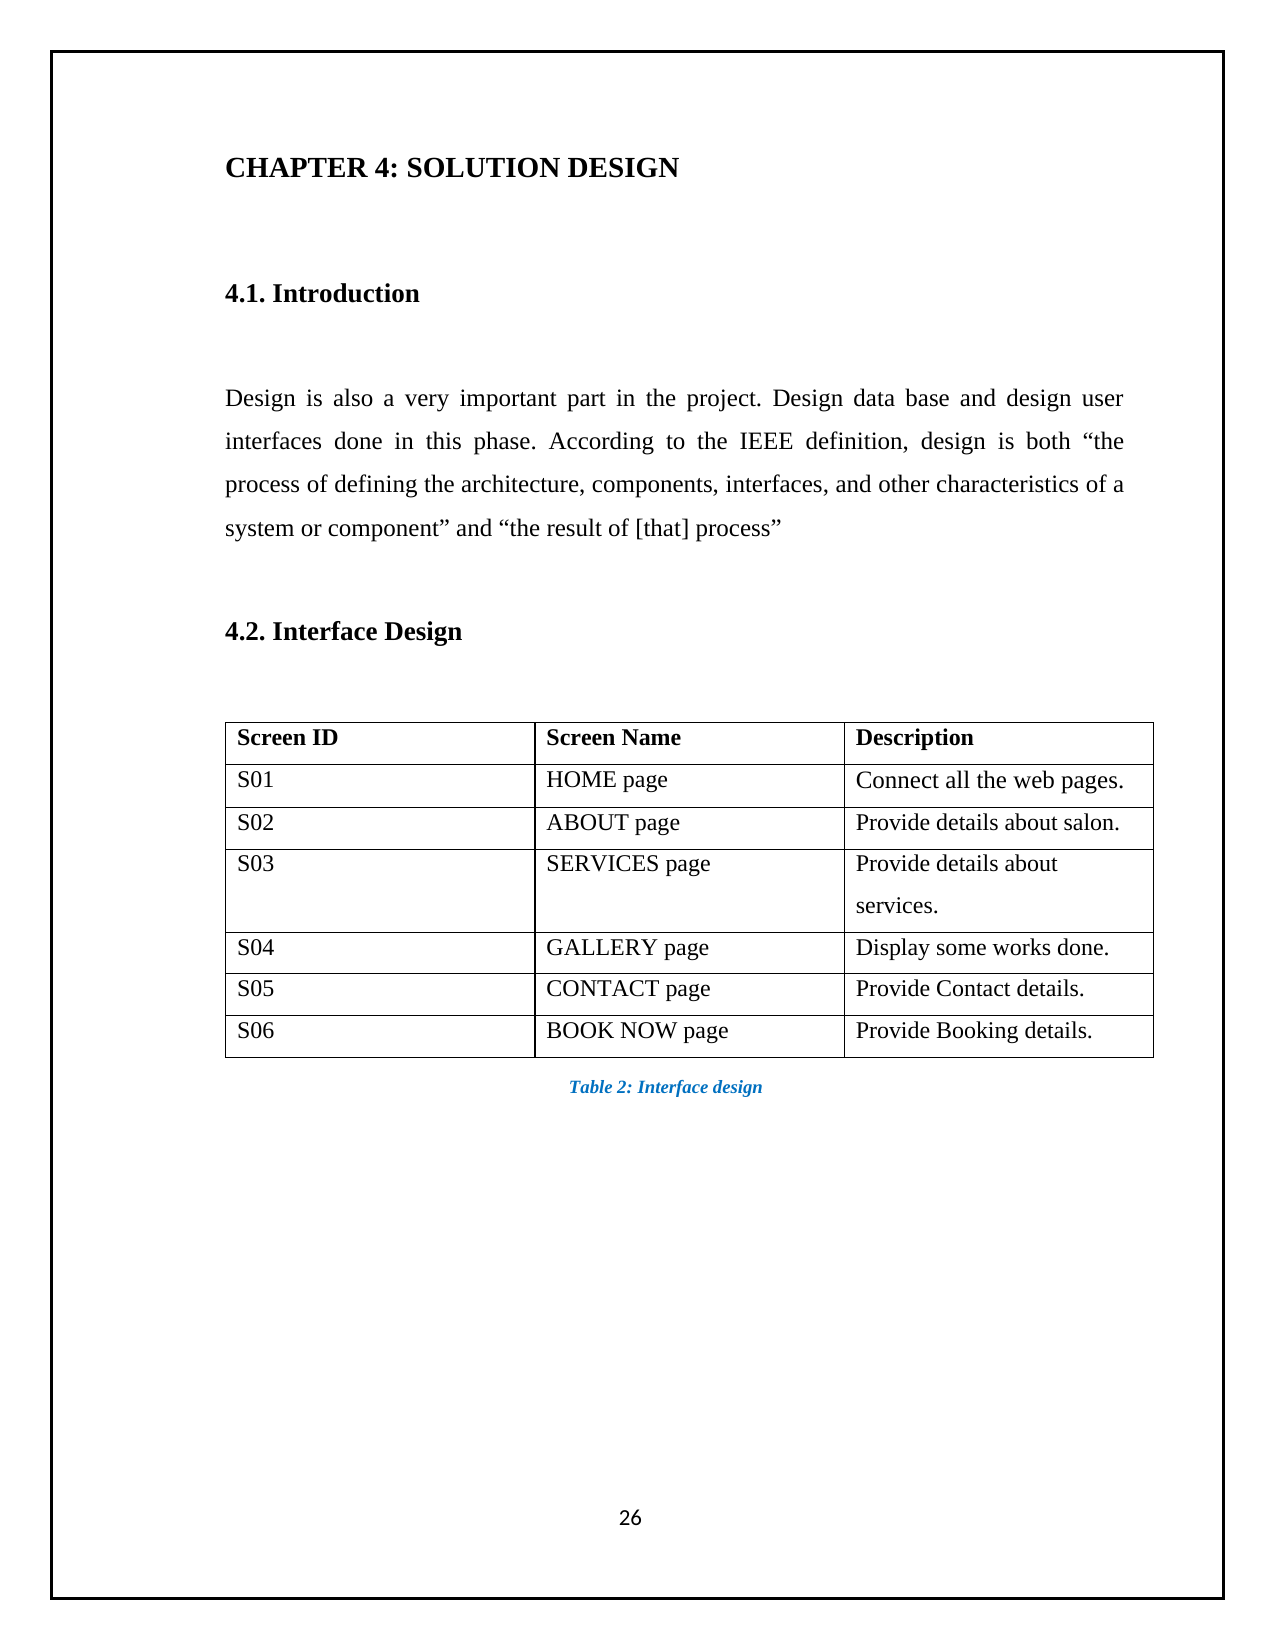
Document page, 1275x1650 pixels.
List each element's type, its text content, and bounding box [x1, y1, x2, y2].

table_cell S06 [226, 1016, 534, 1057]
table_cell CONTACT page [536, 974, 844, 1015]
text Design is also a very important part in the project. Design data base and design user interfaces done in this phase. According to the IEEE definition, design is both “the process of defining the architecture, components, interfaces, and other characteristics of a system or component” and “the result of [that] process” [225, 383, 1125, 541]
table_cell Connect all the web pages. [845, 765, 1153, 807]
table_cell S02 [226, 808, 534, 848]
table_header Description [845, 723, 1153, 764]
table_cell Provide Contact details. [845, 974, 1153, 1015]
table_cell GALLERY page [536, 933, 844, 973]
table_cell S03 [226, 850, 534, 932]
table_cell Display some works done. [845, 933, 1153, 973]
table_cell SERVICES page [536, 850, 844, 932]
table_header Screen ID [226, 723, 534, 764]
table_cell Provide details about salon. [845, 808, 1153, 848]
table_cell S01 [226, 765, 534, 807]
table_cell Provide details about services. [845, 850, 1153, 932]
text CHAPTER 4: SOLUTION DESIGN [225, 150, 1125, 183]
table_cell S05 [226, 974, 534, 1015]
table_cell HOME page [536, 765, 844, 807]
table_cell S04 [226, 933, 534, 973]
table_header Screen Name [536, 723, 844, 764]
text 4.1. Introduction [225, 277, 1125, 308]
table_cell ABOUT page [536, 808, 844, 848]
text 4.2. Interface Design [225, 616, 1125, 647]
table_cell BOOK NOW page [536, 1016, 844, 1057]
table_cell Provide Booking details. [845, 1016, 1153, 1057]
